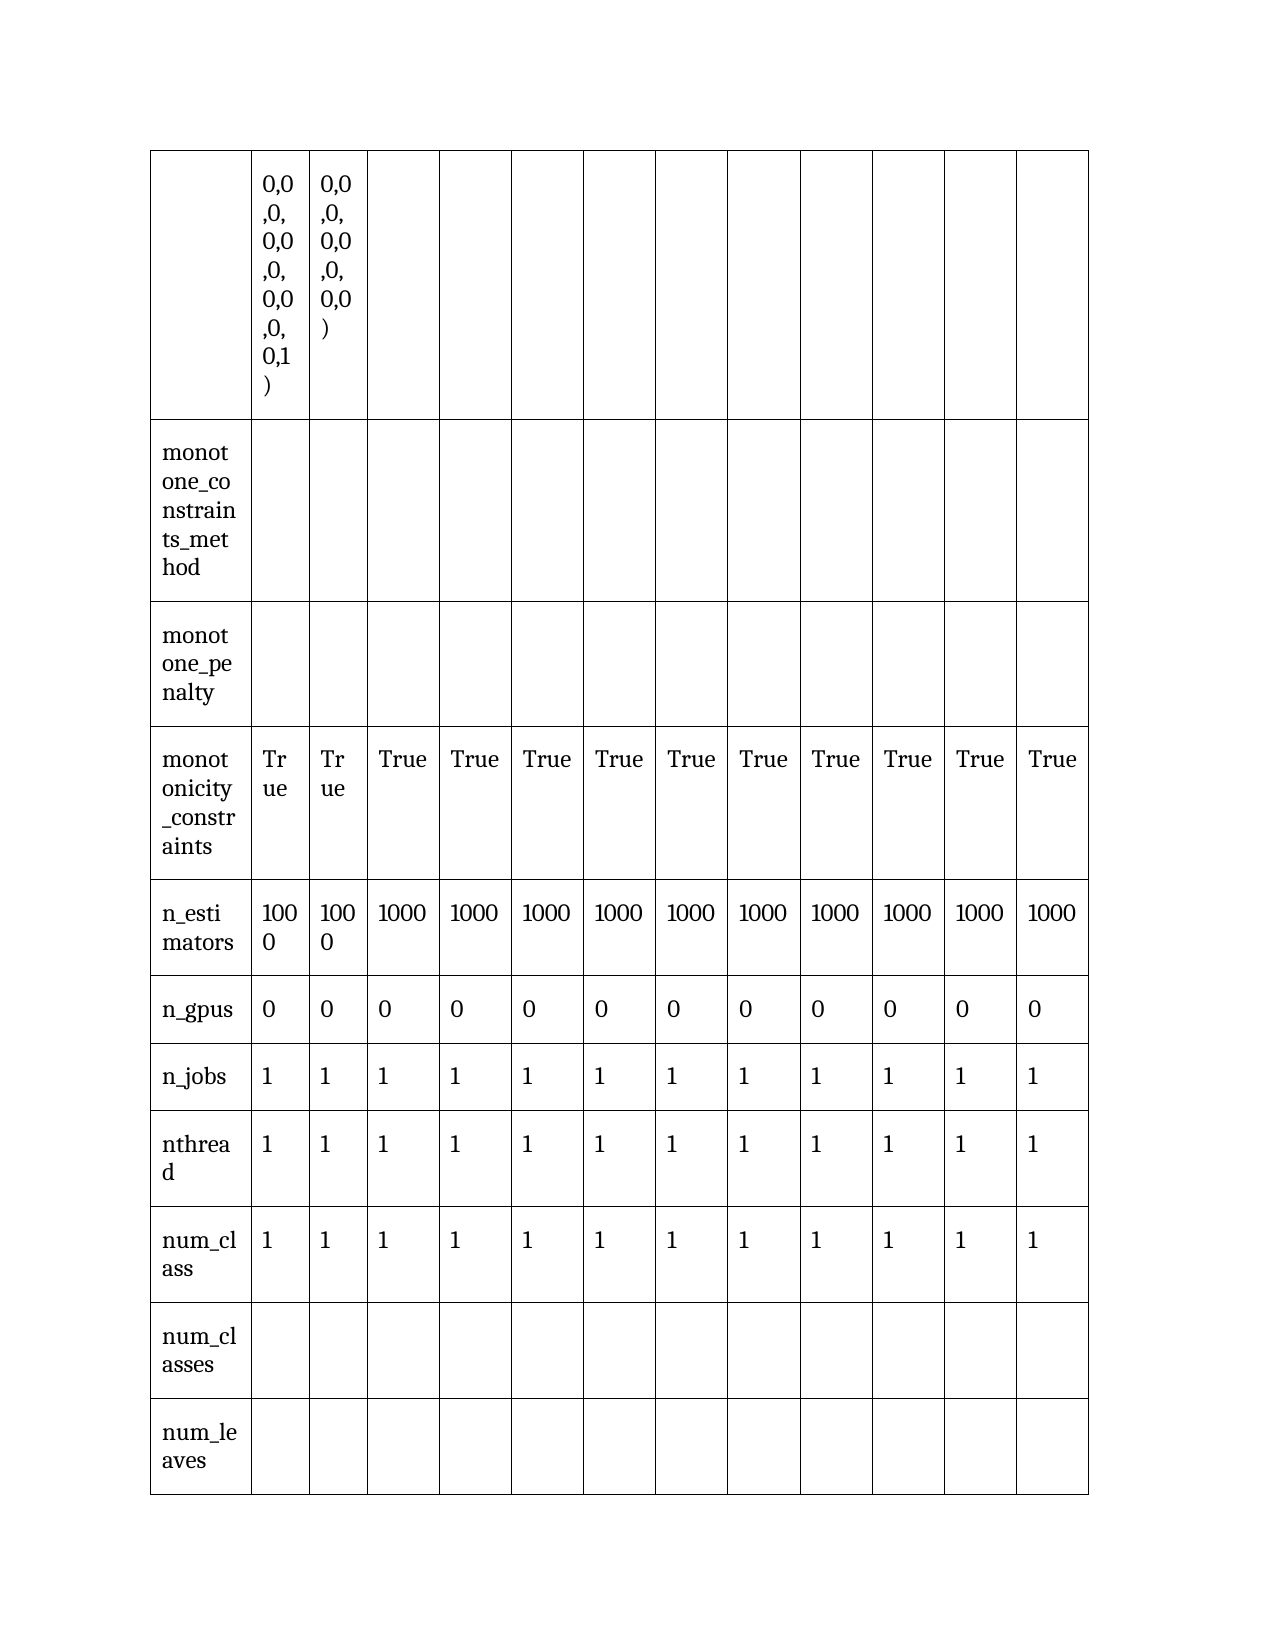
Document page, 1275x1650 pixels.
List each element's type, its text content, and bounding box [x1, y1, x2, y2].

table_cell 0 [512, 976, 583, 1042]
table_cell True [728, 727, 800, 879]
table_cell [728, 1303, 800, 1398]
table_cell 1 [310, 1111, 367, 1206]
table_cell [801, 420, 872, 601]
table_cell [945, 602, 1016, 726]
table_cell [801, 602, 872, 726]
table_cell [584, 1303, 655, 1398]
table_cell num_class [151, 1207, 251, 1302]
table_cell [873, 1303, 944, 1398]
table_cell [801, 1303, 872, 1398]
table_cell 0 [801, 976, 872, 1042]
table_cell 1 [801, 1111, 872, 1206]
table_cell True [1017, 727, 1088, 879]
table_cell [310, 420, 367, 601]
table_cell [252, 151, 309, 418]
table_cell 0 [310, 976, 367, 1042]
table_cell [440, 420, 511, 601]
table_cell [310, 1303, 367, 1398]
table_cell 1 [252, 1207, 309, 1302]
table_cell 0 [945, 976, 1016, 1042]
table_cell [512, 420, 583, 601]
table_cell 1 [945, 1207, 1016, 1302]
table_cell [440, 1399, 511, 1494]
table_cell [252, 420, 309, 601]
table_cell 1000 [873, 880, 944, 975]
table_cell [873, 602, 944, 726]
table_cell 1 [656, 1207, 727, 1302]
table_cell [1017, 151, 1088, 418]
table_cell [873, 151, 944, 418]
table_cell True [252, 727, 309, 879]
table_cell 1 [1017, 1111, 1088, 1206]
table_cell [728, 602, 800, 726]
table_cell [656, 1303, 727, 1398]
table_cell 1 [440, 1044, 511, 1110]
table_cell 0 [368, 976, 439, 1042]
table_cell [368, 420, 439, 601]
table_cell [368, 151, 439, 418]
table_cell 0 [1017, 976, 1088, 1042]
table_cell 1000 [801, 880, 872, 975]
table_cell [512, 1399, 583, 1494]
table_cell True [656, 727, 727, 879]
table_cell 1 [368, 1044, 439, 1110]
table_cell 0 [440, 976, 511, 1042]
table_cell n_gpus [151, 976, 251, 1042]
table_cell 0 [252, 976, 309, 1042]
table_cell True [801, 727, 872, 879]
table_cell 1 [252, 1044, 309, 1110]
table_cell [801, 151, 872, 418]
table_cell 1 [584, 1207, 655, 1302]
table_cell nthread [151, 1111, 251, 1206]
table_cell 1 [801, 1044, 872, 1110]
table_cell [512, 602, 583, 726]
table_cell 1 [512, 1044, 583, 1110]
table_cell monotone_penalty [151, 602, 251, 726]
table_cell 1 [945, 1044, 1016, 1110]
table_cell 1 [728, 1207, 800, 1302]
table_cell 1 [1017, 1044, 1088, 1110]
table_cell num_classes [151, 1303, 251, 1398]
table_cell [1017, 1399, 1088, 1494]
table_cell [368, 602, 439, 726]
table_cell 1000 [440, 880, 511, 975]
table_cell 1 [584, 1044, 655, 1110]
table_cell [310, 151, 367, 418]
table_cell 0 [728, 976, 800, 1042]
table_cell 1 [728, 1044, 800, 1110]
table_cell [440, 151, 511, 418]
table_cell [368, 1399, 439, 1494]
table_cell 1 [728, 1111, 800, 1206]
table_cell 0 [873, 976, 944, 1042]
table_cell [873, 420, 944, 601]
table_cell 1 [368, 1207, 439, 1302]
table_cell 1 [310, 1207, 367, 1302]
table_cell 1 [512, 1111, 583, 1206]
table_cell 0 [656, 976, 727, 1042]
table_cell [512, 151, 583, 418]
table_cell [584, 602, 655, 726]
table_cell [656, 151, 727, 418]
table_cell 1 [873, 1044, 944, 1110]
table_cell [945, 1399, 1016, 1494]
table_cell 1000 [728, 880, 800, 975]
table_cell True [873, 727, 944, 879]
table_cell 1000 [1017, 880, 1088, 975]
table_cell [584, 1399, 655, 1494]
table_cell 1 [945, 1111, 1016, 1206]
table_cell [584, 420, 655, 601]
table_cell [1017, 1303, 1088, 1398]
table_cell 1 [873, 1207, 944, 1302]
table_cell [584, 151, 655, 418]
table_cell [310, 602, 367, 726]
table_cell 1000 [656, 880, 727, 975]
table_cell True [945, 727, 1016, 879]
table_cell 1000 [252, 880, 309, 975]
table_cell [656, 420, 727, 601]
table_cell 1 [1017, 1207, 1088, 1302]
table_cell 1000 [310, 880, 367, 975]
table_cell 1 [252, 1111, 309, 1206]
table_cell [728, 1399, 800, 1494]
table_cell [252, 1303, 309, 1398]
table_cell 1 [656, 1111, 727, 1206]
table_cell [801, 1399, 872, 1494]
table_cell [310, 1399, 367, 1494]
table_cell True [584, 727, 655, 879]
table_cell True [440, 727, 511, 879]
table_cell [945, 1303, 1016, 1398]
table_cell [656, 602, 727, 726]
table_cell [1017, 602, 1088, 726]
table_cell 1 [310, 1044, 367, 1110]
table_cell [1017, 420, 1088, 601]
table_cell 1000 [512, 880, 583, 975]
table_cell 0 [584, 976, 655, 1042]
table_cell num_leaves [151, 1399, 251, 1494]
table_cell [368, 1303, 439, 1398]
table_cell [945, 151, 1016, 418]
table_cell [728, 420, 800, 601]
table_cell [252, 602, 309, 726]
table_cell [656, 1399, 727, 1494]
table_cell 1 [656, 1044, 727, 1110]
table_cell [873, 1399, 944, 1494]
table_cell True [512, 727, 583, 879]
table_cell True [310, 727, 367, 879]
table_cell 1000 [584, 880, 655, 975]
table_cell monotone_constraints_method [151, 420, 251, 601]
table_cell monotonicity_constraints [151, 727, 251, 879]
table_cell 1 [440, 1207, 511, 1302]
table_cell [945, 420, 1016, 601]
table_cell [440, 1303, 511, 1398]
table_cell 1000 [945, 880, 1016, 975]
table_cell True [368, 727, 439, 879]
table_cell n_estimators [151, 880, 251, 975]
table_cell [728, 151, 800, 418]
table_cell 1 [368, 1111, 439, 1206]
table_cell 1000 [368, 880, 439, 975]
table_cell 1 [512, 1207, 583, 1302]
table_cell [512, 1303, 583, 1398]
table_cell [252, 1399, 309, 1494]
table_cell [151, 151, 251, 418]
table_cell 1 [873, 1111, 944, 1206]
table_cell 1 [584, 1111, 655, 1206]
table_cell [440, 602, 511, 726]
table_cell n_jobs [151, 1044, 251, 1110]
table_cell 1 [801, 1207, 872, 1302]
table_cell 1 [440, 1111, 511, 1206]
